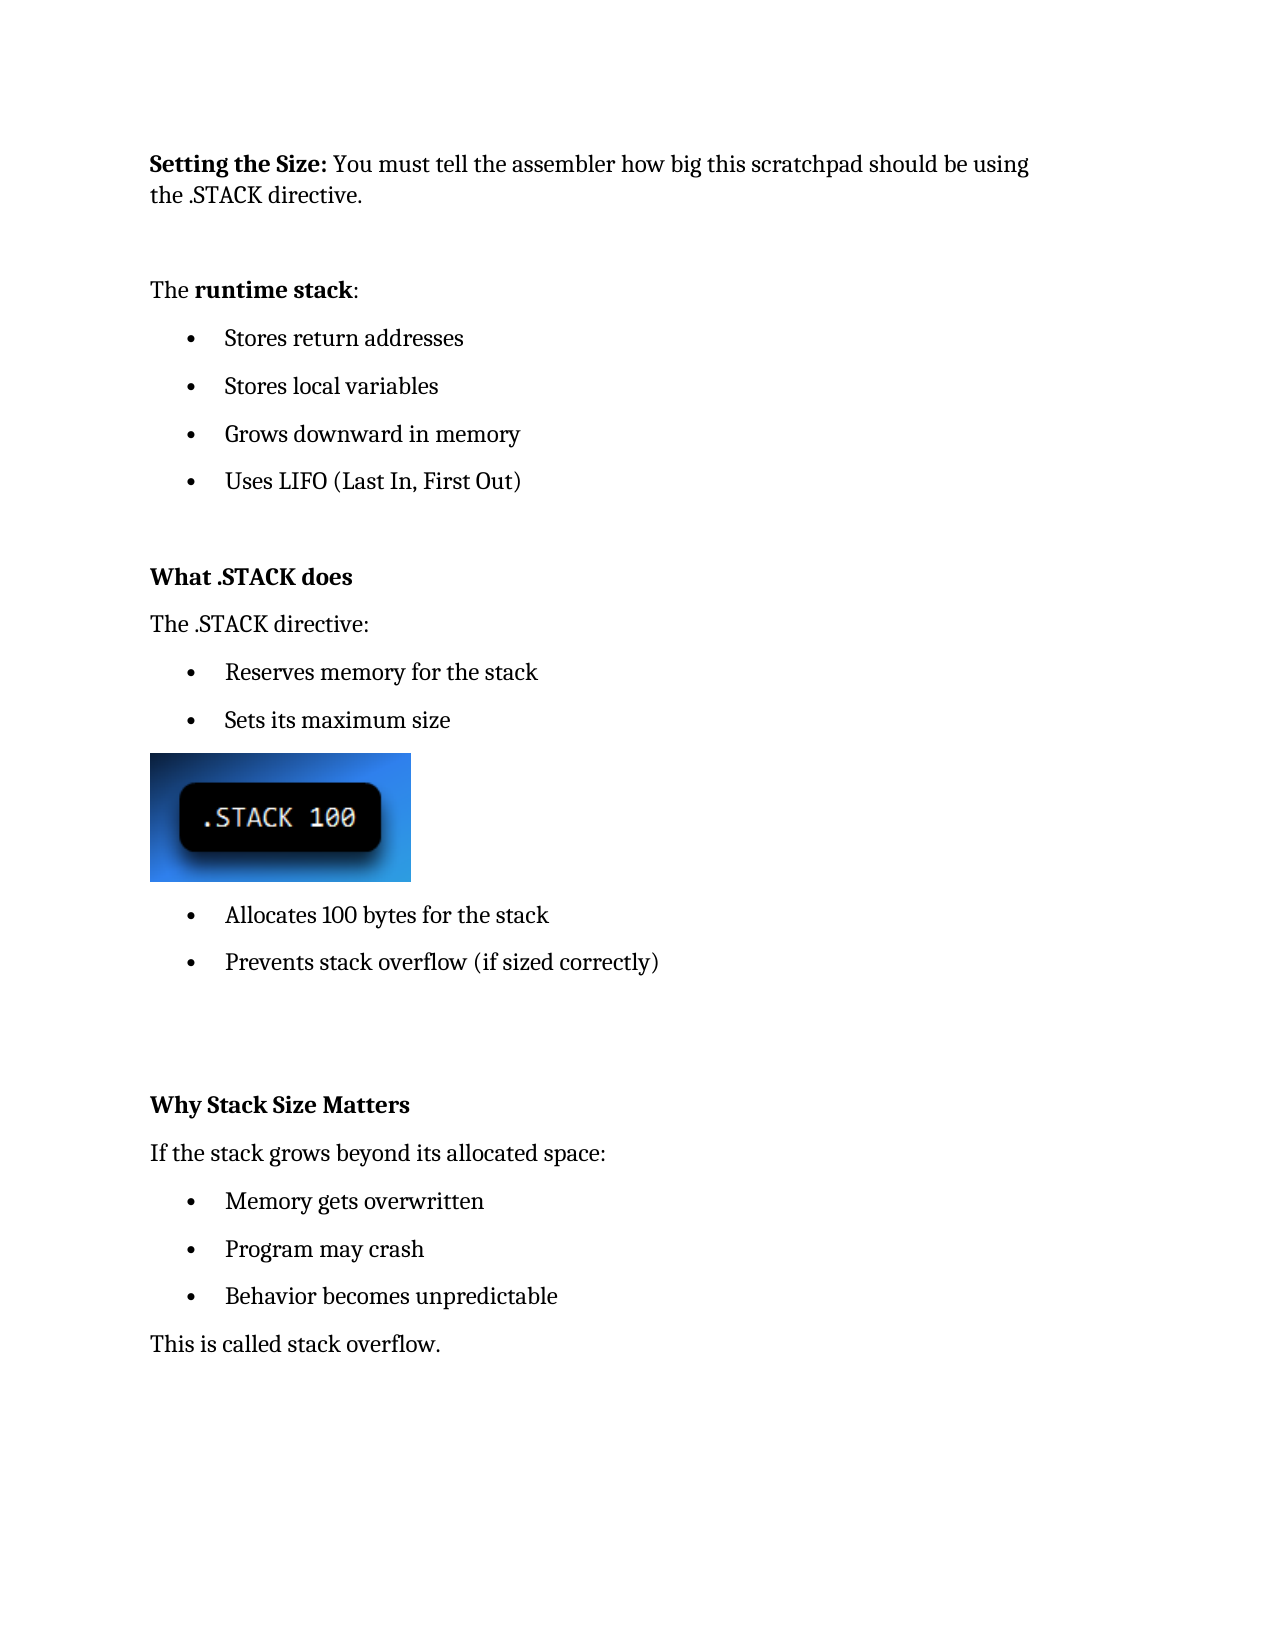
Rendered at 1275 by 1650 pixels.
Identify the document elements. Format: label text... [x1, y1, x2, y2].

text The runtime stack: [150, 276, 1125, 305]
text The .STACK directive: [150, 610, 1125, 639]
list Allocates 100 bytes for the stack [187, 901, 1125, 929]
text Why Stack Size Matters [150, 1091, 1125, 1120]
picture [150, 753, 411, 882]
text What .STACK does [150, 563, 1125, 591]
list Sets its maximum size [187, 706, 1125, 734]
text Setting the Size: You must tell the assembler how big this scratchpad should be using the .STACK directive. [150, 150, 1125, 210]
text If the stack grows beyond its allocated space: [150, 1139, 1125, 1168]
list Reserves memory for the stack [187, 658, 1125, 687]
list Program may crash [187, 1234, 1125, 1263]
list Memory gets overwritten [187, 1187, 1125, 1216]
list Stores local variables [187, 372, 1125, 401]
text This is called stack overflow. [150, 1330, 1125, 1359]
list Grows downward in memory [187, 419, 1125, 448]
list Prevents stack overflow (if sized correctly) [187, 948, 1125, 977]
list Uses LIFO (Last In, First Out) [187, 467, 1125, 496]
list Behavior becomes unpredictable [187, 1282, 1125, 1311]
list Stores return addresses [187, 324, 1125, 353]
